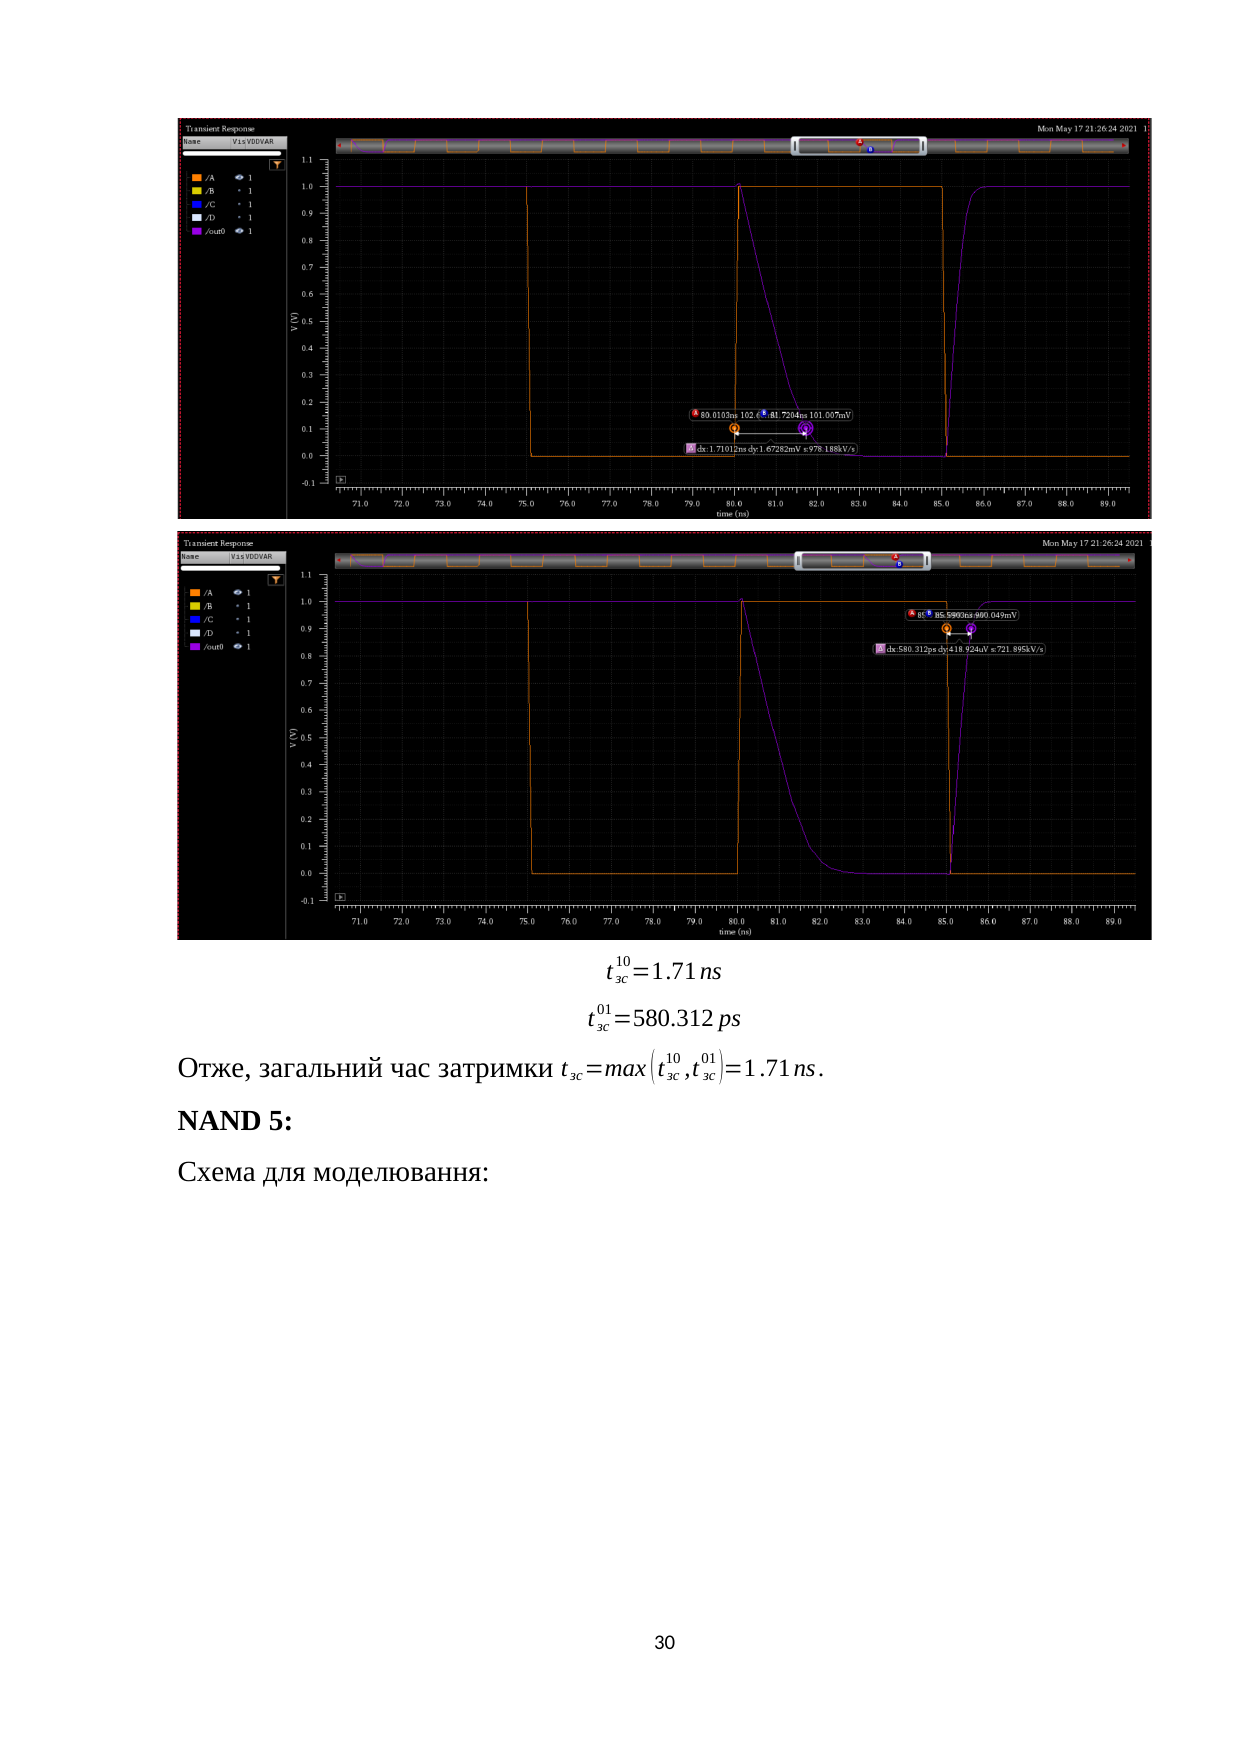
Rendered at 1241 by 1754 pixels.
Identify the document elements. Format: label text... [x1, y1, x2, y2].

picture [177, 531, 1152, 940]
picture [177, 118, 1152, 519]
text Схема для моделювання: [177, 1154, 1152, 1187]
text Отже, загальний час затримки [177, 1048, 1152, 1087]
text NAND 5: [177, 1103, 1152, 1137]
